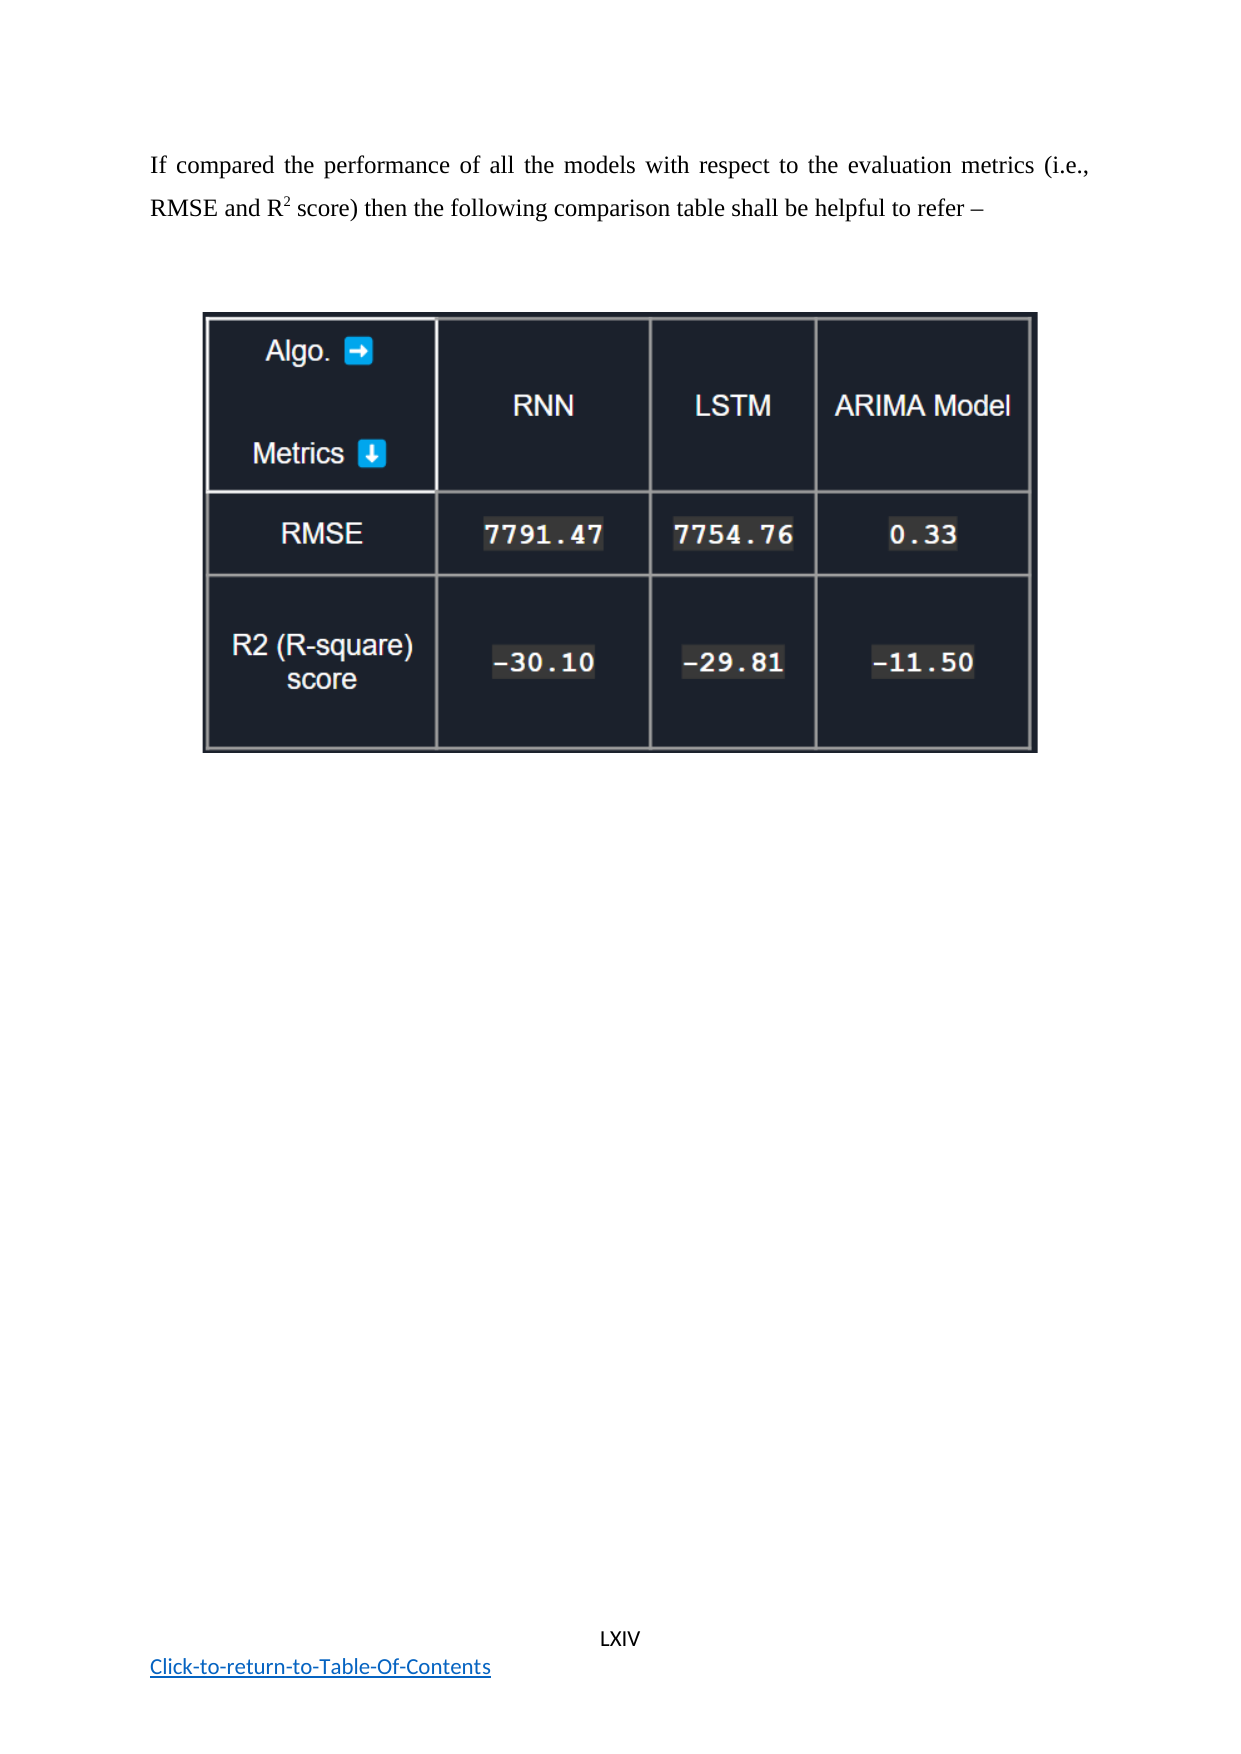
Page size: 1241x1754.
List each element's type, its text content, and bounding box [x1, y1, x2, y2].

text If compared the performance of all the models with respect to the evaluation metrics (i.e., RMSE and R2 score) then the following comparison table shall be helpful to refer – [150, 150, 1090, 222]
picture [202, 312, 1038, 753]
